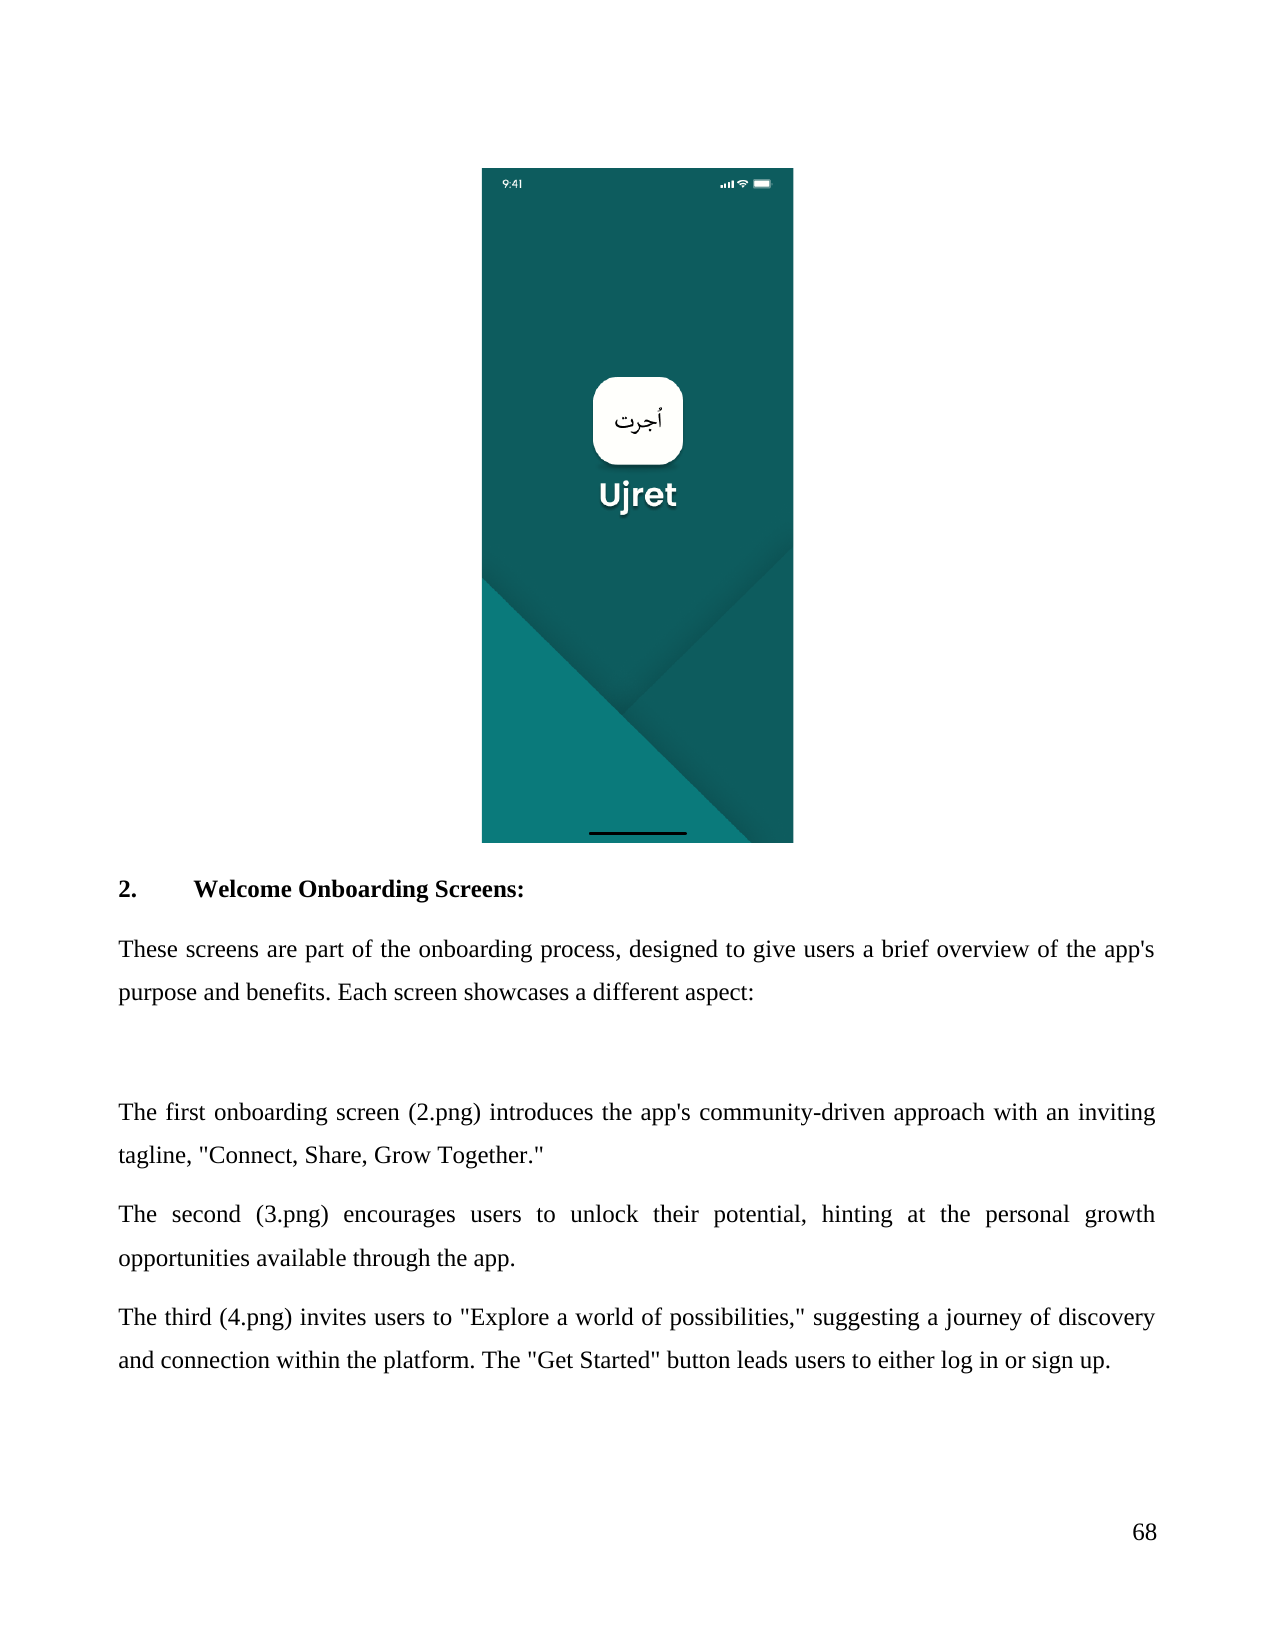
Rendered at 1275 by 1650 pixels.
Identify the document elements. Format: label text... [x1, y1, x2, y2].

text These screens are part of the onboarding process, designed to give users a brief overview of the app's purpose and benefits. Each screen showcases a different aspect: [118, 934, 1157, 1006]
text 2. Welcome Onboarding Screens: [118, 874, 1157, 903]
picture [481, 168, 794, 843]
text The third (4.png) invites users to "Explore a world of possibilities," suggesting a journey of discovery and connection within the platform. The "Get Started" button leads users to either log in or sign up. [118, 1302, 1157, 1374]
text The first onboarding screen (2.png) introduces the app's community-driven approach with an inviting tagline, "Connect, Share, Grow Together." [118, 1097, 1157, 1168]
text The second (3.png) encourages users to unlock their potential, hinting at the personal growth opportunities available through the app. [118, 1199, 1157, 1271]
